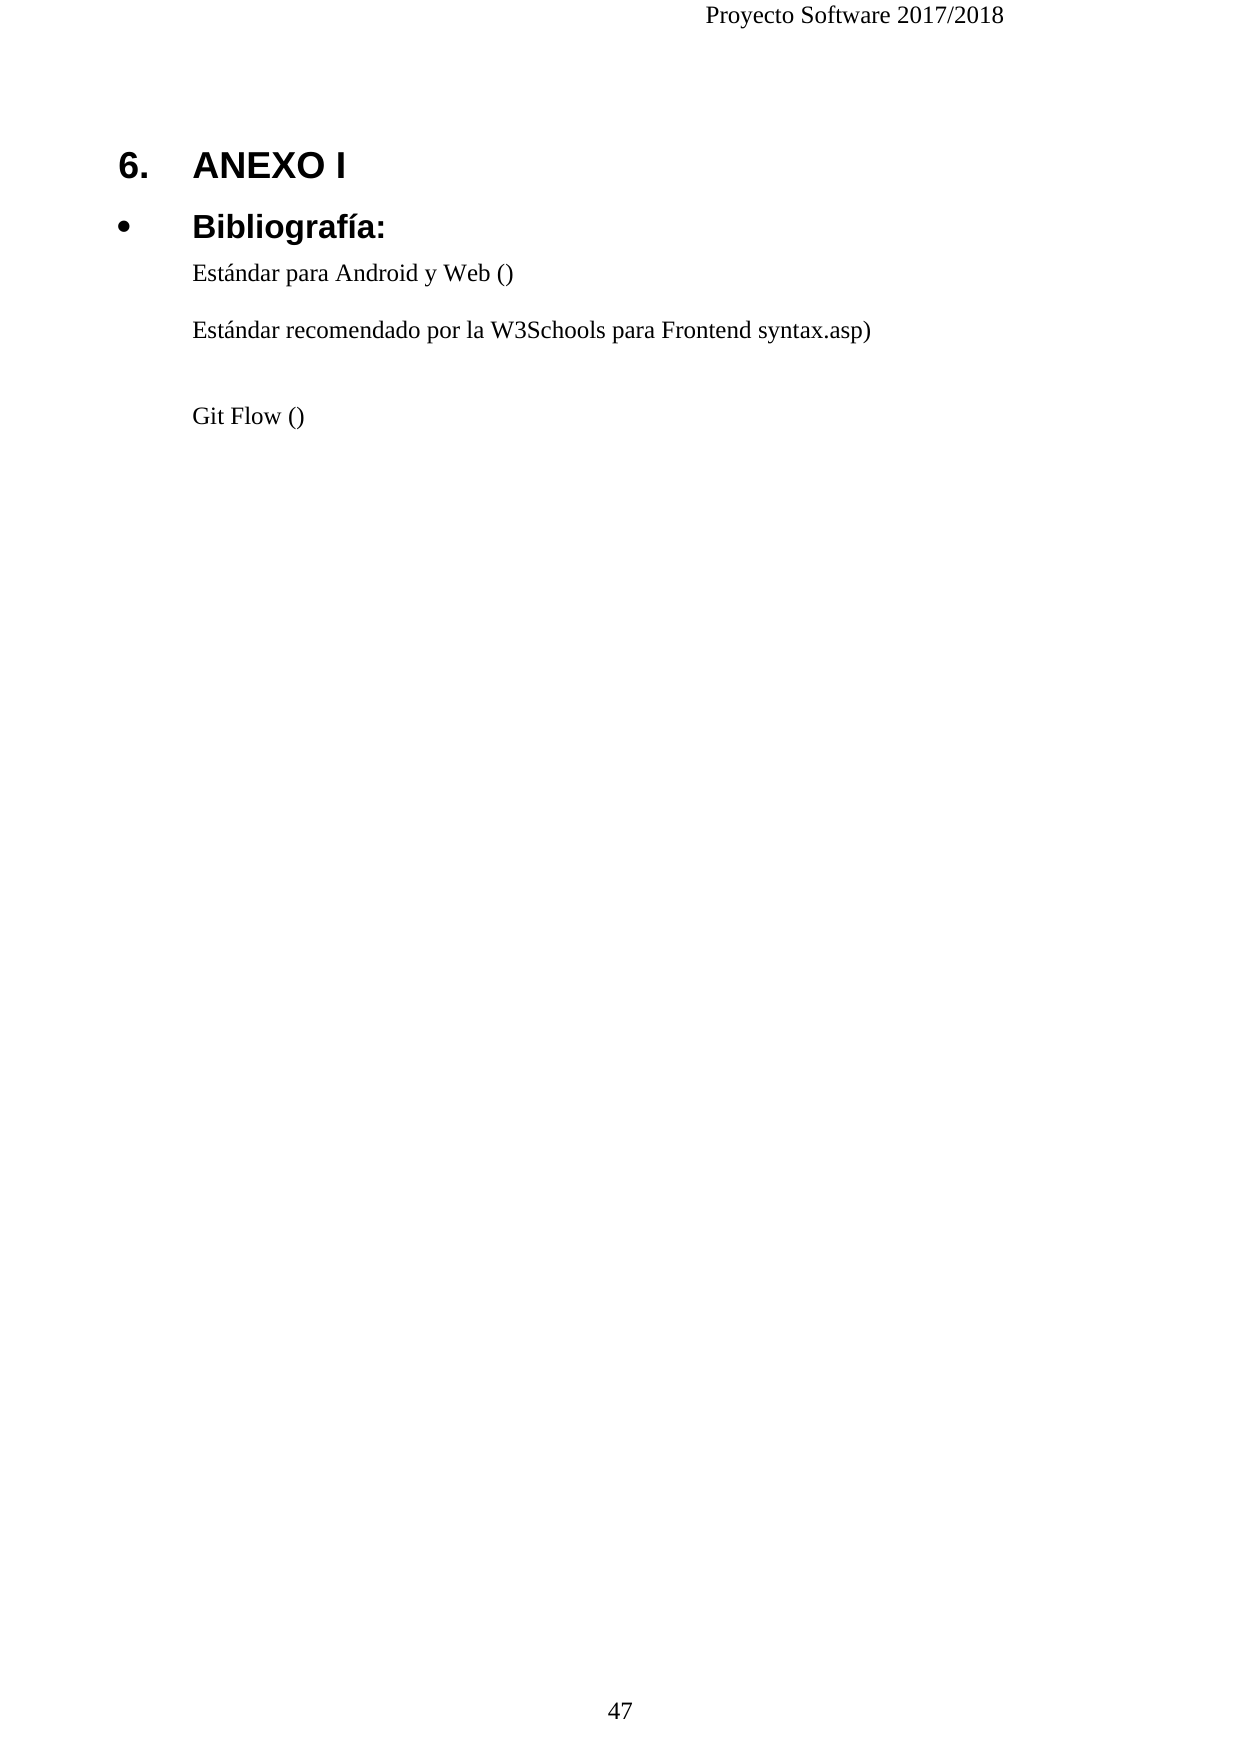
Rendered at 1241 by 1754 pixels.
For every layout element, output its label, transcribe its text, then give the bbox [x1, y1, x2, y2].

subtitle ANEXO I [118, 143, 1122, 186]
text Git Flow (https://danielkummer.github.io/git-flow-cheatsheet/) [118, 401, 1122, 430]
text Estándar recomendado por la W3Schools para Frontend (https://www.w3schools.com/html/html5 syntax.asp) [118, 316, 1122, 344]
text Estándar para Android y Web (https://google.github.io/styleguide/javaguide.html) [118, 258, 1122, 287]
subtitle Bibliografía: [118, 207, 1122, 246]
